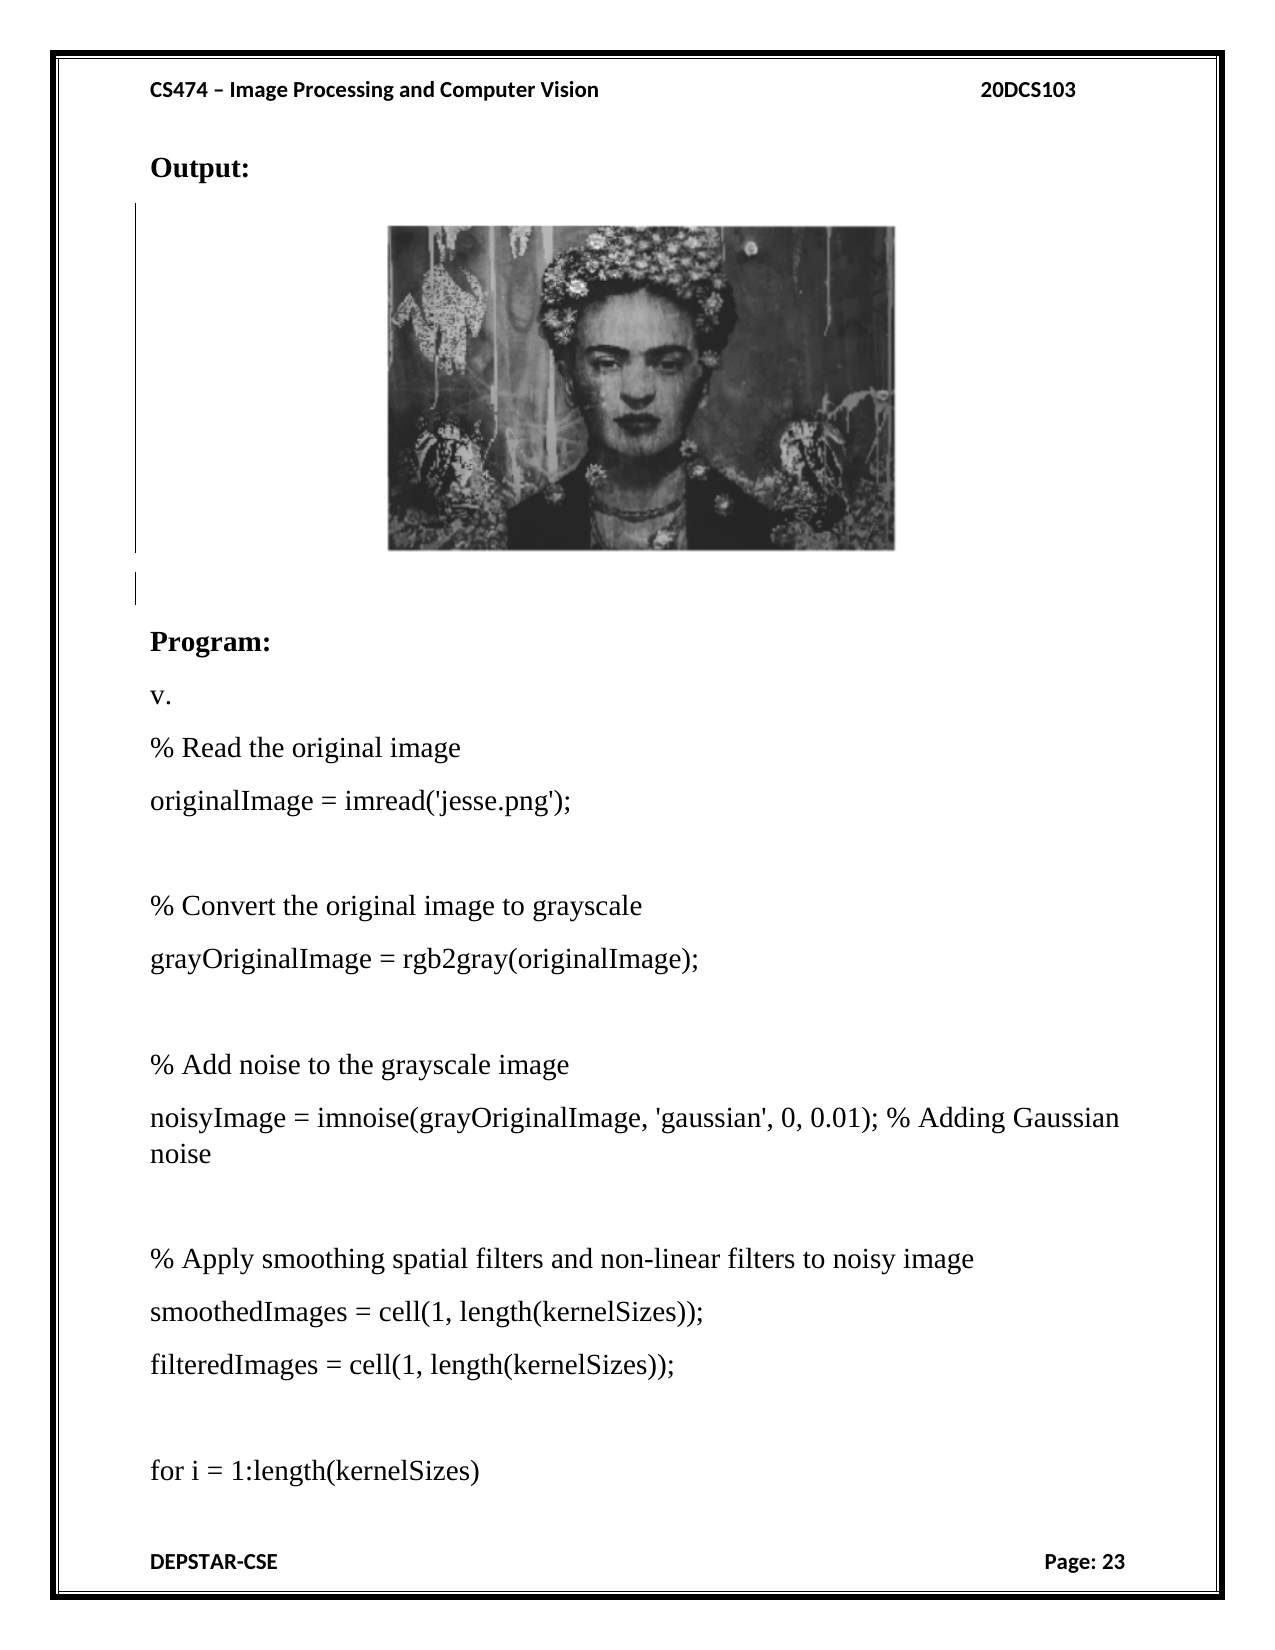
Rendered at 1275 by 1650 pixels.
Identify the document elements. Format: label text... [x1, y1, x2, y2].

text filteredImages = cell(1, length(kernelSizes)); [150, 1347, 1125, 1381]
text % Apply smoothing spatial filters and non-linear filters to noisy image [150, 1242, 1125, 1275]
text % Read the original image [150, 730, 1125, 764]
text noisyImage = imnoise(grayOriginalImage, 'gaussian', 0, 0.01); % Adding Gaussian noise [150, 1100, 1125, 1169]
text for i = 1:length(kernelSizes) [150, 1453, 1125, 1486]
text originalImage = imread('jesse.png'); [150, 783, 1125, 816]
text Output: [150, 150, 1125, 183]
text smoothedImages = cell(1, length(kernelSizes)); [150, 1294, 1125, 1328]
text grayOriginalImage = rgb2gray(originalImage); [150, 941, 1125, 975]
picture [346, 202, 929, 553]
text % Convert the original image to grayscale [150, 888, 1125, 922]
text v. [150, 677, 1125, 711]
text % Add noise to the grayscale image [150, 1047, 1125, 1081]
text Program: [150, 624, 1125, 658]
